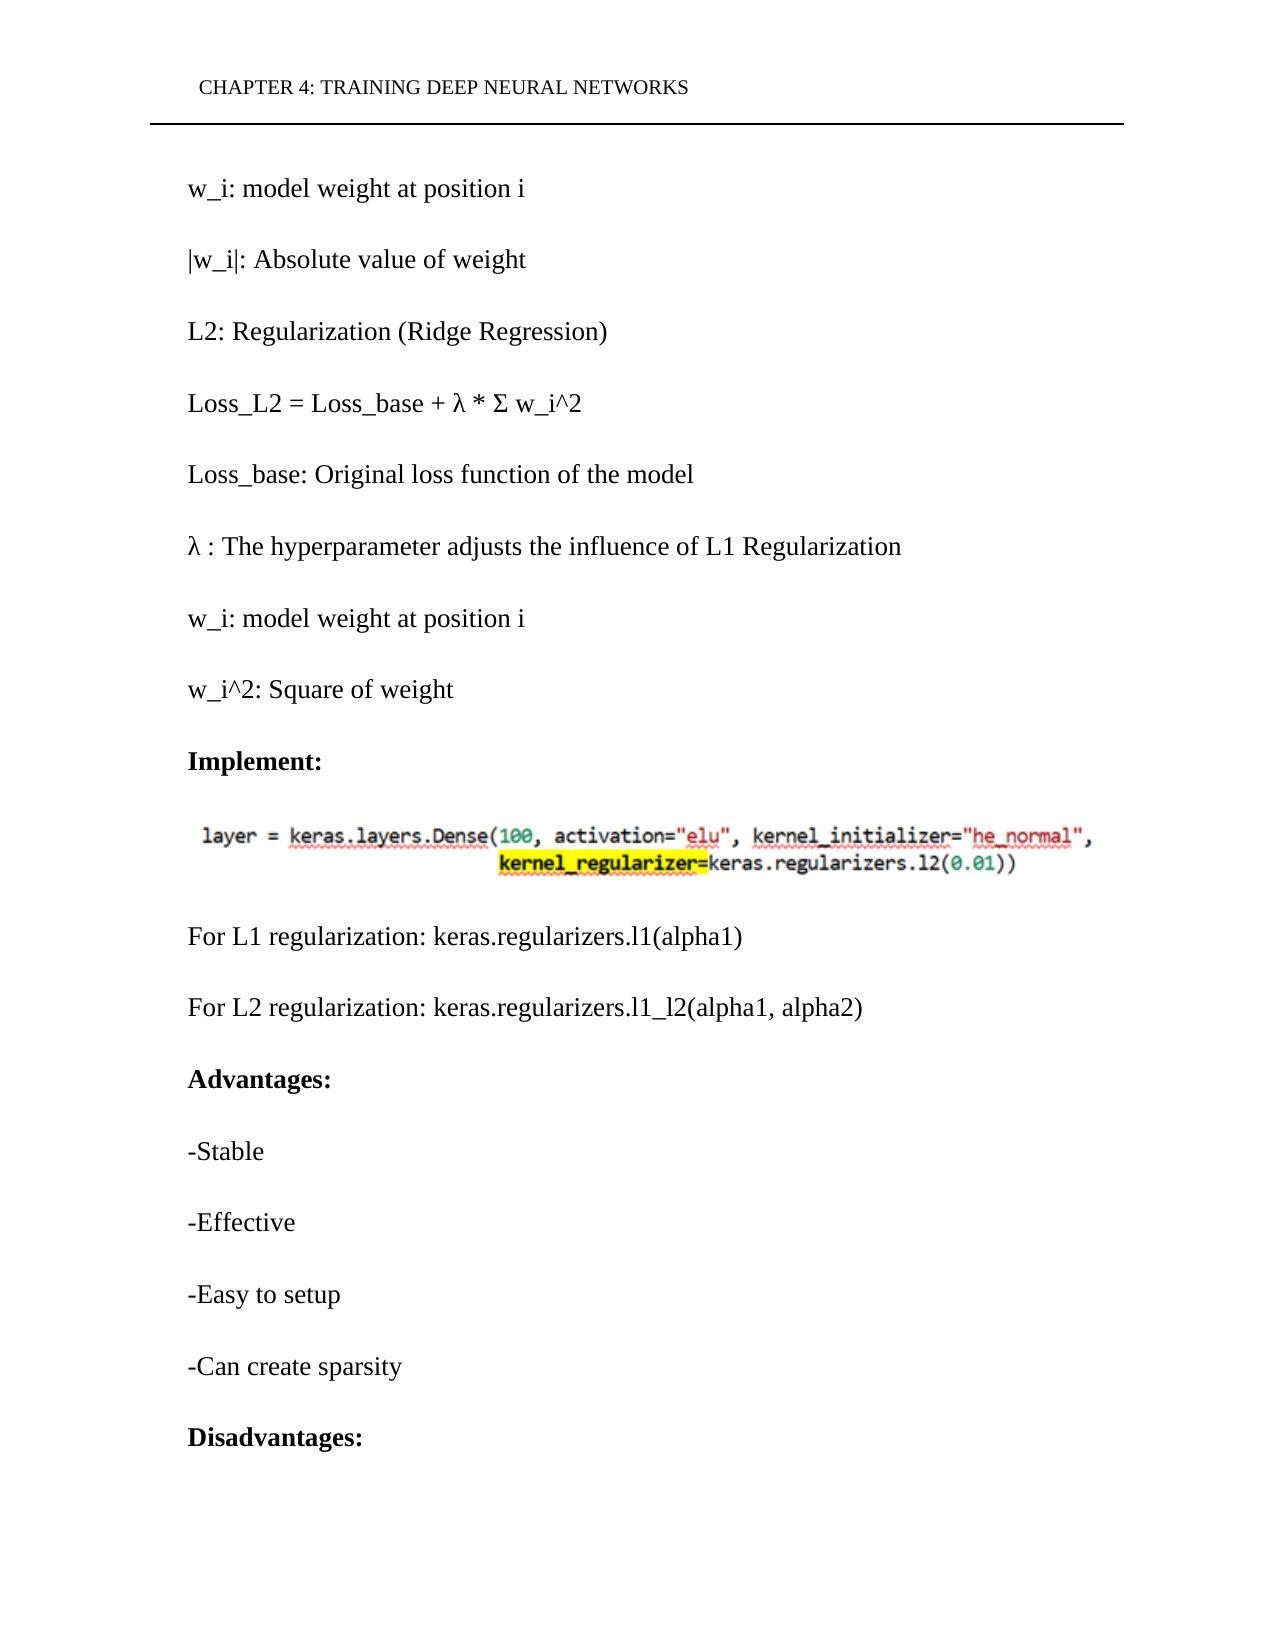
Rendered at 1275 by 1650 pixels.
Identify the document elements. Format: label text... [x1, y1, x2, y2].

text |w_i|: Absolute value of weight [150, 243, 1125, 274]
text w_i: model weight at position i [150, 602, 1125, 633]
text Disadvantages: [150, 1421, 1125, 1453]
text For L2 regularization: keras.regularizers.l1_l2(alpha1, alpha2) [150, 991, 1125, 1023]
text For L1 regularization: keras.regularizers.l1(alpha1) [150, 920, 1125, 951]
text Advantages: [150, 1063, 1125, 1094]
text w_i: model weight at position i [150, 172, 1125, 203]
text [150, 458, 1125, 489]
text Implement: [150, 745, 1125, 776]
text -Can create sparsity [150, 1350, 1125, 1381]
text w_i^2: Square of weight [150, 673, 1125, 704]
text -Effective [150, 1206, 1125, 1238]
text -Easy to setup [150, 1278, 1125, 1309]
text -Stable [150, 1135, 1125, 1166]
picture [187, 816, 1128, 880]
text Loss_L2 = Loss_base + λ * Σ w_i^2 [150, 387, 1125, 418]
text L2: Regularization (Ridge Regression) [150, 315, 1125, 346]
text λ : The hyperparameter adjusts the influence of L1 Regularization [150, 530, 1125, 561]
